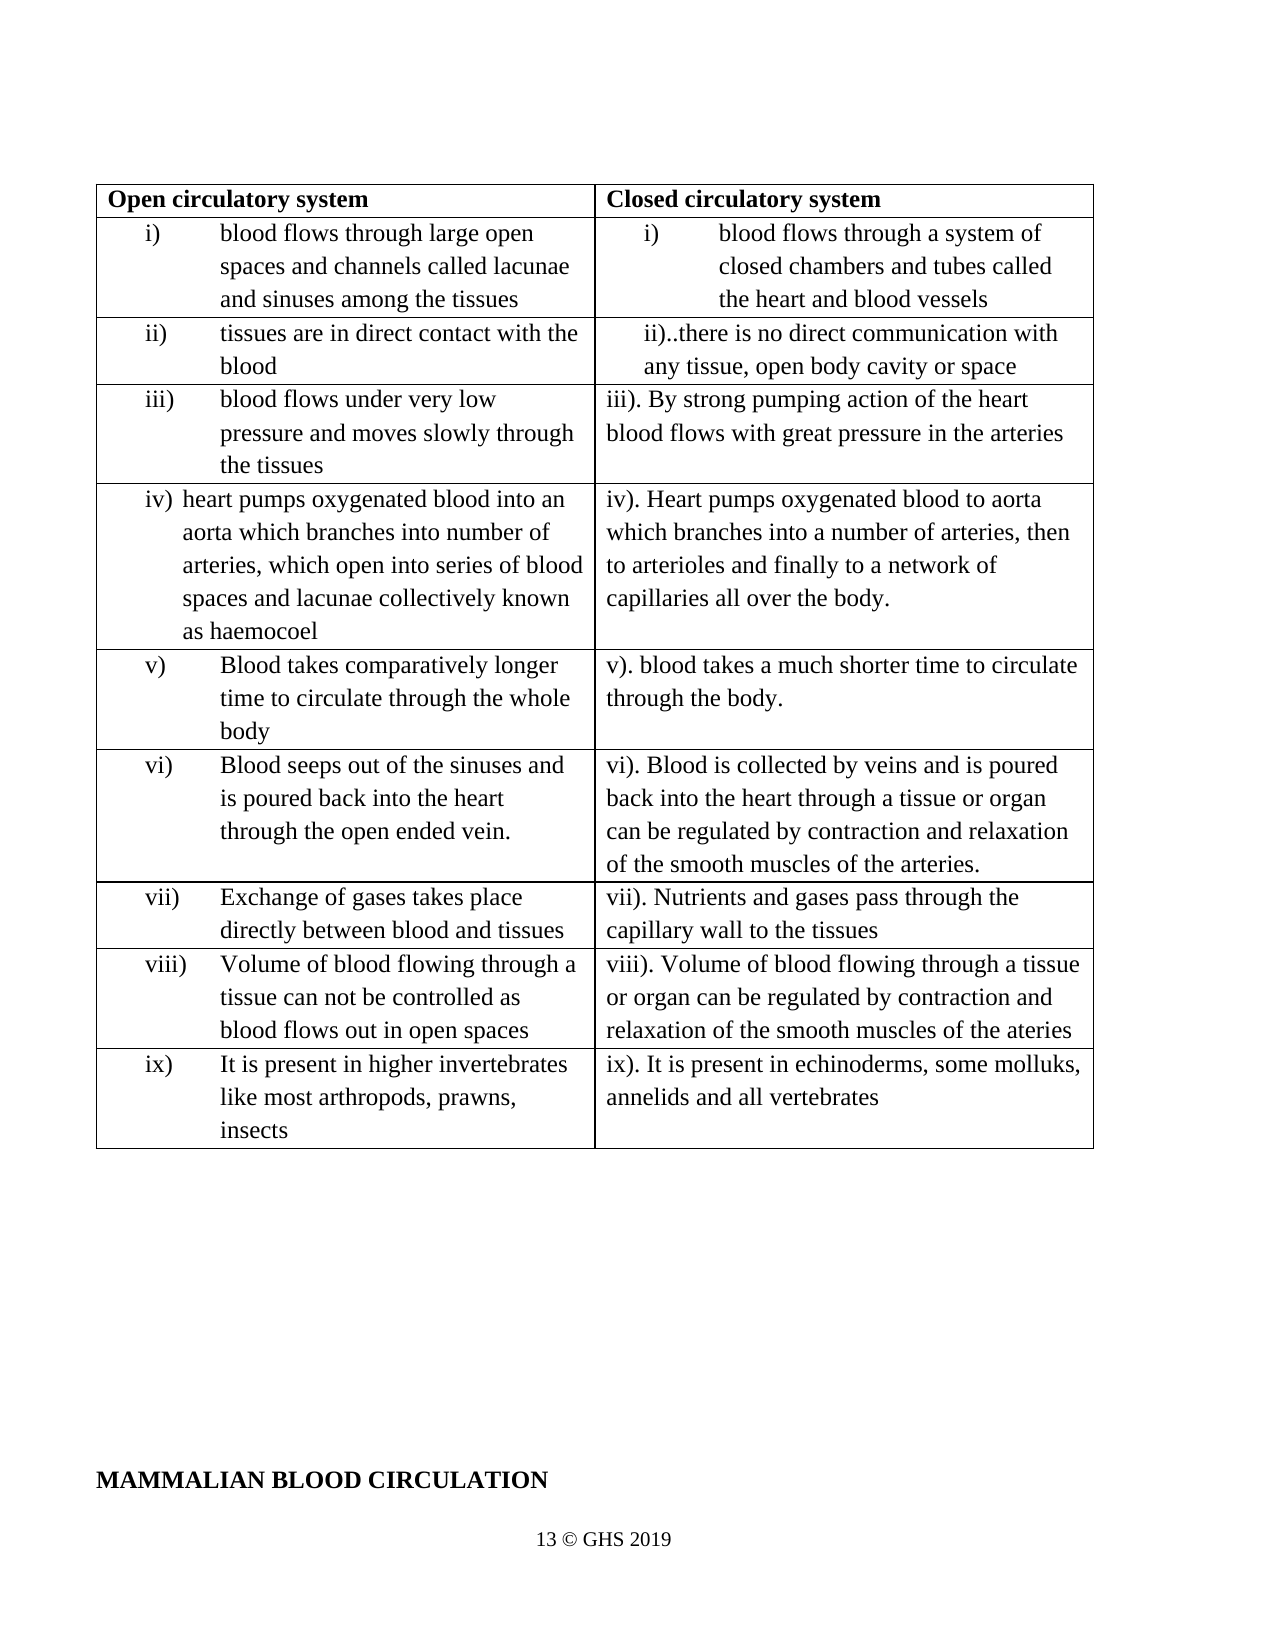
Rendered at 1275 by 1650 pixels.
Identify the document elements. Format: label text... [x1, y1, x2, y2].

table_cell viii). Volume of blood flowing through a tissue or organ can be regulated by contraction and relaxation of the smooth muscles of the ateries [596, 949, 1093, 1048]
table_header Closed circulatory system [596, 185, 1093, 217]
table_cell Blood seeps out of the sinuses and is poured back into the heart through the open ended vein. [97, 750, 594, 881]
table_cell vi). Blood is collected by veins and is poured back into the heart through a tissue or organ can be regulated by contraction and relaxation of the smooth muscles of the arteries. [596, 750, 1093, 881]
table_header Open circulatory system [97, 185, 594, 217]
table_cell It is present in higher invertebrates like most arthropods, prawns, insects [97, 1049, 594, 1147]
table_cell v). blood takes a much shorter time to circulate through the body. [596, 650, 1093, 749]
table_cell Exchange of gases takes place directly between blood and tissues [97, 883, 594, 948]
table_cell Blood takes comparatively longer time to circulate through the whole body [97, 650, 594, 749]
table_cell Volume of blood flowing through a tissue can not be controlled as blood flows out in open spaces [97, 949, 594, 1048]
table_cell blood flows through large open spaces and channels called lacunae and sinuses among the tissues [97, 218, 594, 317]
table_cell vii). Nutrients and gases pass through the capillary wall to the tissues [596, 883, 1093, 948]
table_cell iv). Heart pumps oxygenated blood to aorta which branches into a number of arteries, then to arterioles and finally to a network of capillaries all over the body. [596, 484, 1093, 649]
table_cell heart pumps oxygenated blood into an aorta which branches into number of arteries, which open into series of blood spaces and lacunae collectively known as haemocoel [97, 484, 594, 649]
table_cell blood flows through a system of closed chambers and tubes called the heart and blood vessels [596, 218, 1093, 317]
table_cell tissues are in direct contact with the blood [97, 318, 594, 383]
table_cell ii)..there is no direct communication with any tissue, open body cavity or space [596, 318, 1093, 383]
table_cell iii). By strong pumping action of the heart blood flows with great pressure in the arteries [596, 385, 1093, 483]
text MAMMALIAN BLOOD CIRCULATION [96, 1465, 1074, 1493]
table_cell blood flows under very low pressure and moves slowly through the tissues [97, 385, 594, 483]
table_cell ix). It is present in echinoderms, some molluks, annelids and all vertebrates [596, 1049, 1093, 1147]
